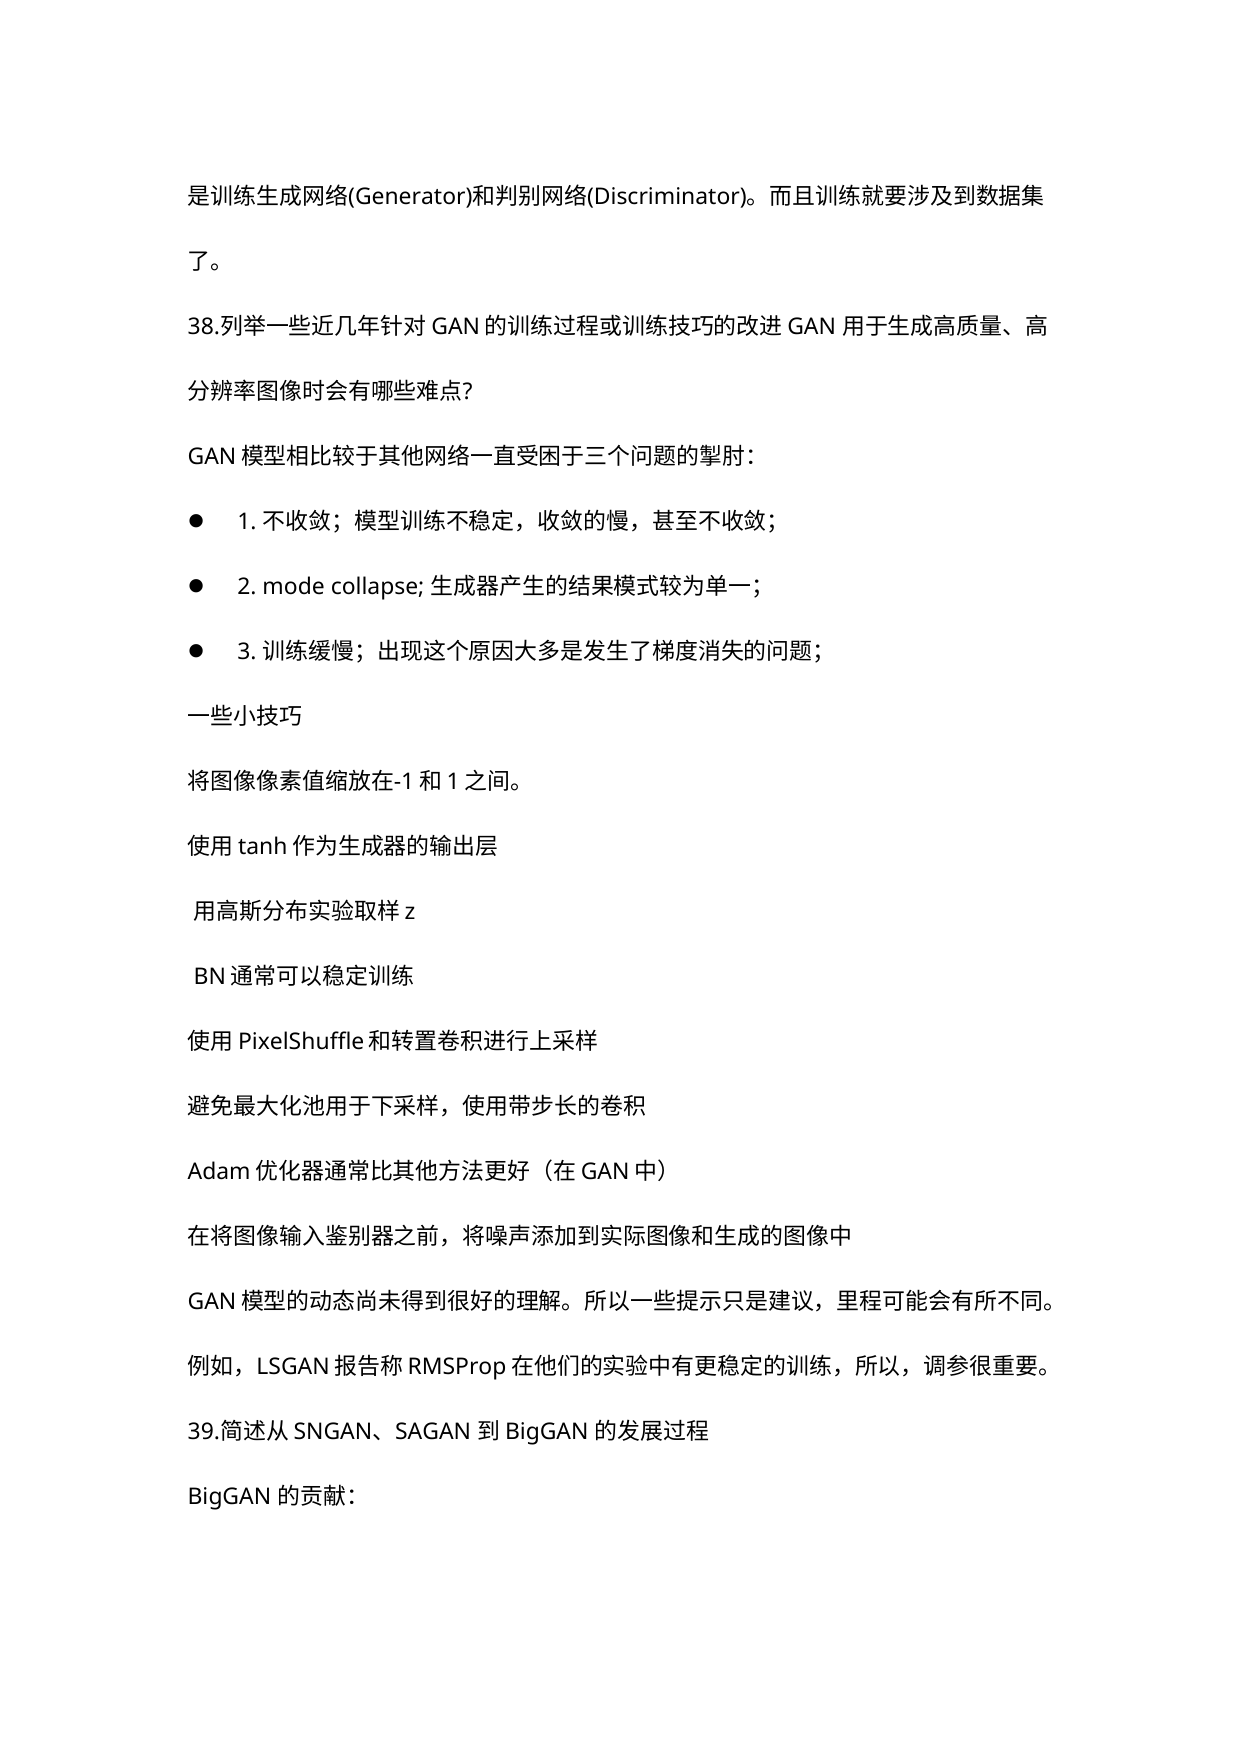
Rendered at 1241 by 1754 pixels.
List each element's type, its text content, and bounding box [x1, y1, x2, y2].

list 2. mode collapse; 生成器产生的结果模式较为单一； [187, 552, 1053, 617]
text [187, 162, 1053, 292]
list 1. 不收敛；模型训练不稳定，收敛的慢，甚至不收敛； [187, 487, 1053, 552]
text Adam优化器通常比其他方法更好（在GAN中） [187, 1137, 1053, 1202]
text 38.列举一些近几年针对 GAN的训练过程或训练技巧的改进GAN 用于生成高质量、高分辨率图像时会有哪些难点? [187, 292, 1053, 422]
text 用高斯分布实验取样z [187, 877, 1053, 942]
text 使用tanh作为生成器的输出层 [187, 812, 1053, 877]
text 一些小技巧 [187, 682, 1053, 747]
text GAN模型的动态尚未得到很好的理解。所以一些提示只是建议，里程可能会有所不同。例如，LSGAN报告称RMSProp在他们的实验中有更稳定的训练，所以，调参很重要。 [187, 1267, 1053, 1397]
text 39.简述从SNGAN、SAGAN 到 BigGAN 的发展过程 [187, 1397, 1053, 1462]
text 避免最大化池用于下采样，使用带步长的卷积 [187, 1072, 1053, 1137]
text BigGAN 的贡献： [187, 1462, 1053, 1527]
text GAN模型相比较于其他网络一直受困于三个问题的掣肘： [187, 422, 1053, 487]
list 3. 训练缓慢；出现这个原因大多是发生了梯度消失的问题； [187, 617, 1053, 682]
text 使用PixelShuffle和转置卷积进行上采样 [187, 1007, 1053, 1072]
text 将图像像素值缩放在-1和1之间。 [187, 747, 1053, 812]
text 在将图像输入鉴别器之前，将噪声添加到实际图像和生成的图像中 [187, 1202, 1053, 1267]
text BN通常可以稳定训练 [187, 942, 1053, 1007]
